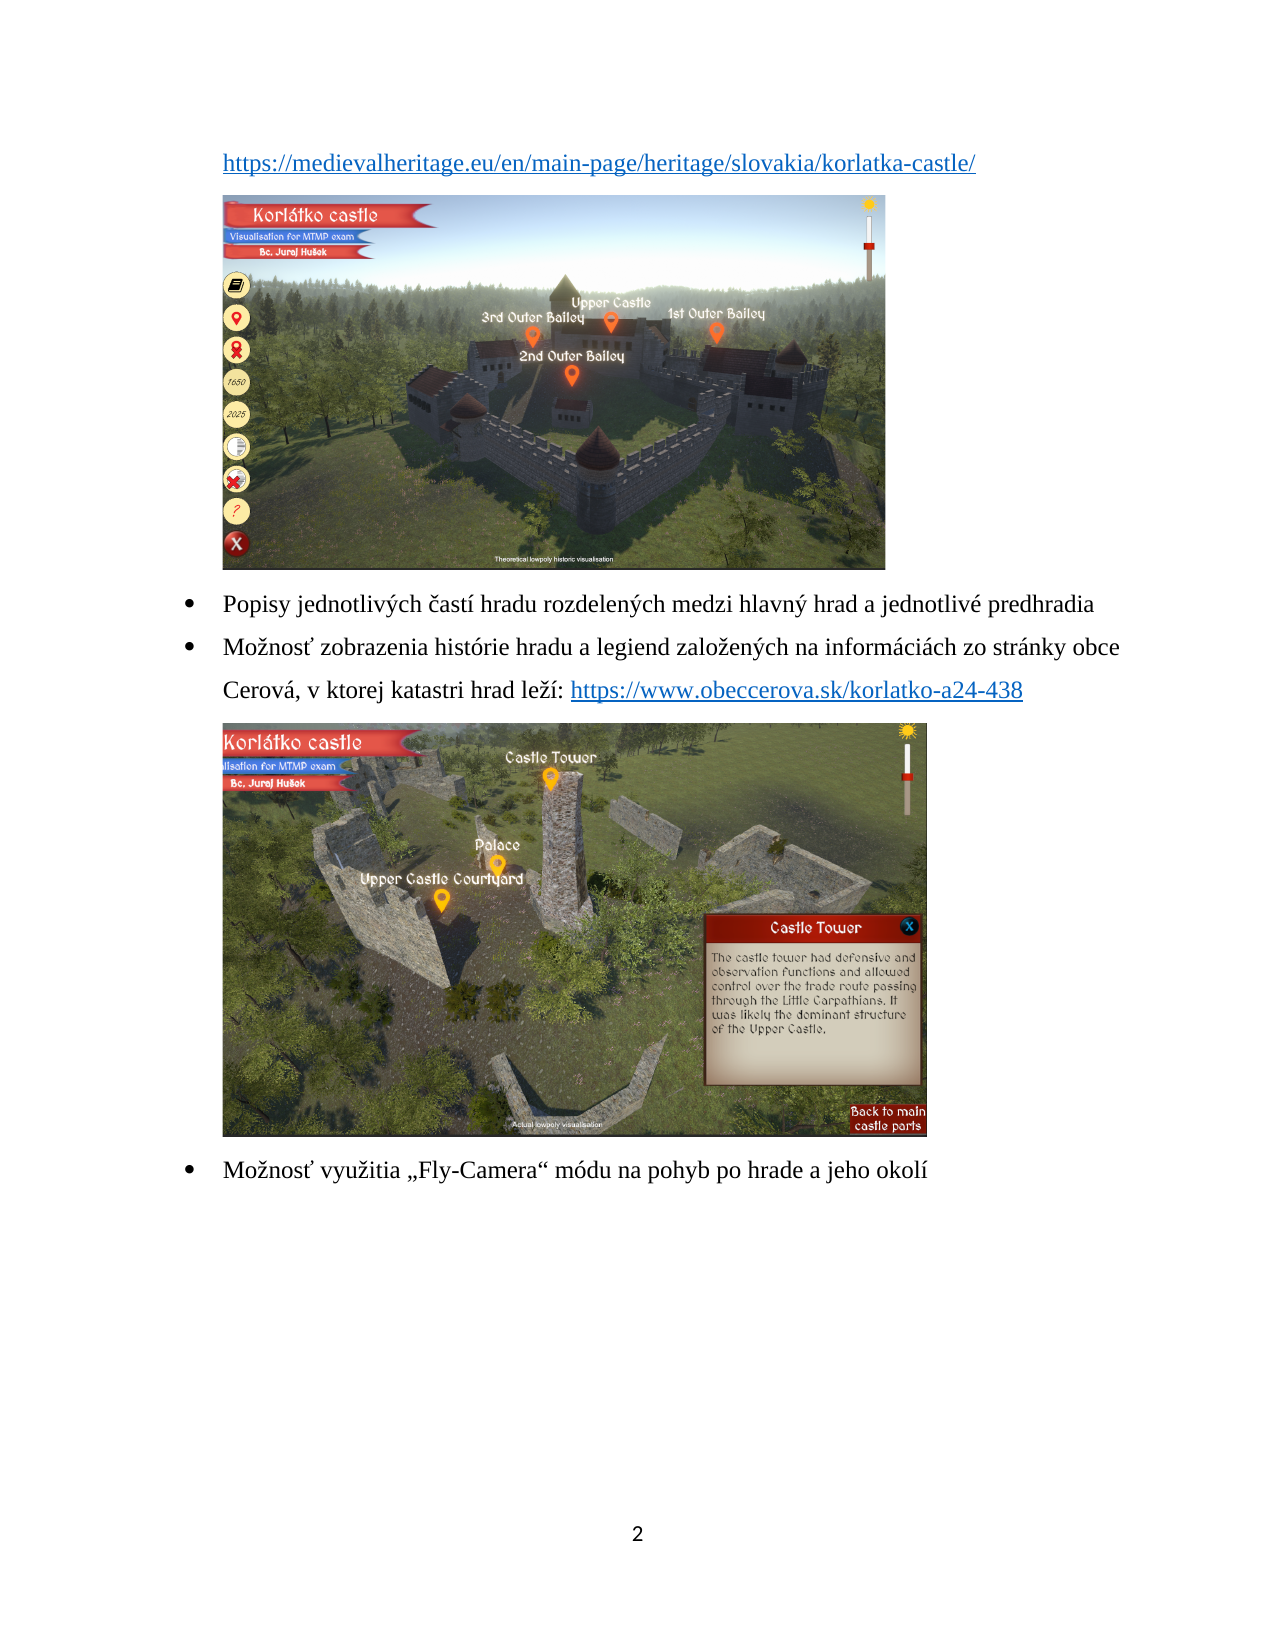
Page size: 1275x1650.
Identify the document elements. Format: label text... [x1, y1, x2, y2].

picture [222, 723, 927, 1137]
list Možnosť využitia „Fly-Camera“ módu na pohyb po hrade a jeho okolí [185, 1156, 1127, 1184]
picture [222, 195, 886, 570]
list Popisy jednotlivých častí hradu rozdelených medzi hlavný hrad a jednotlivé predhradia [185, 589, 1127, 618]
